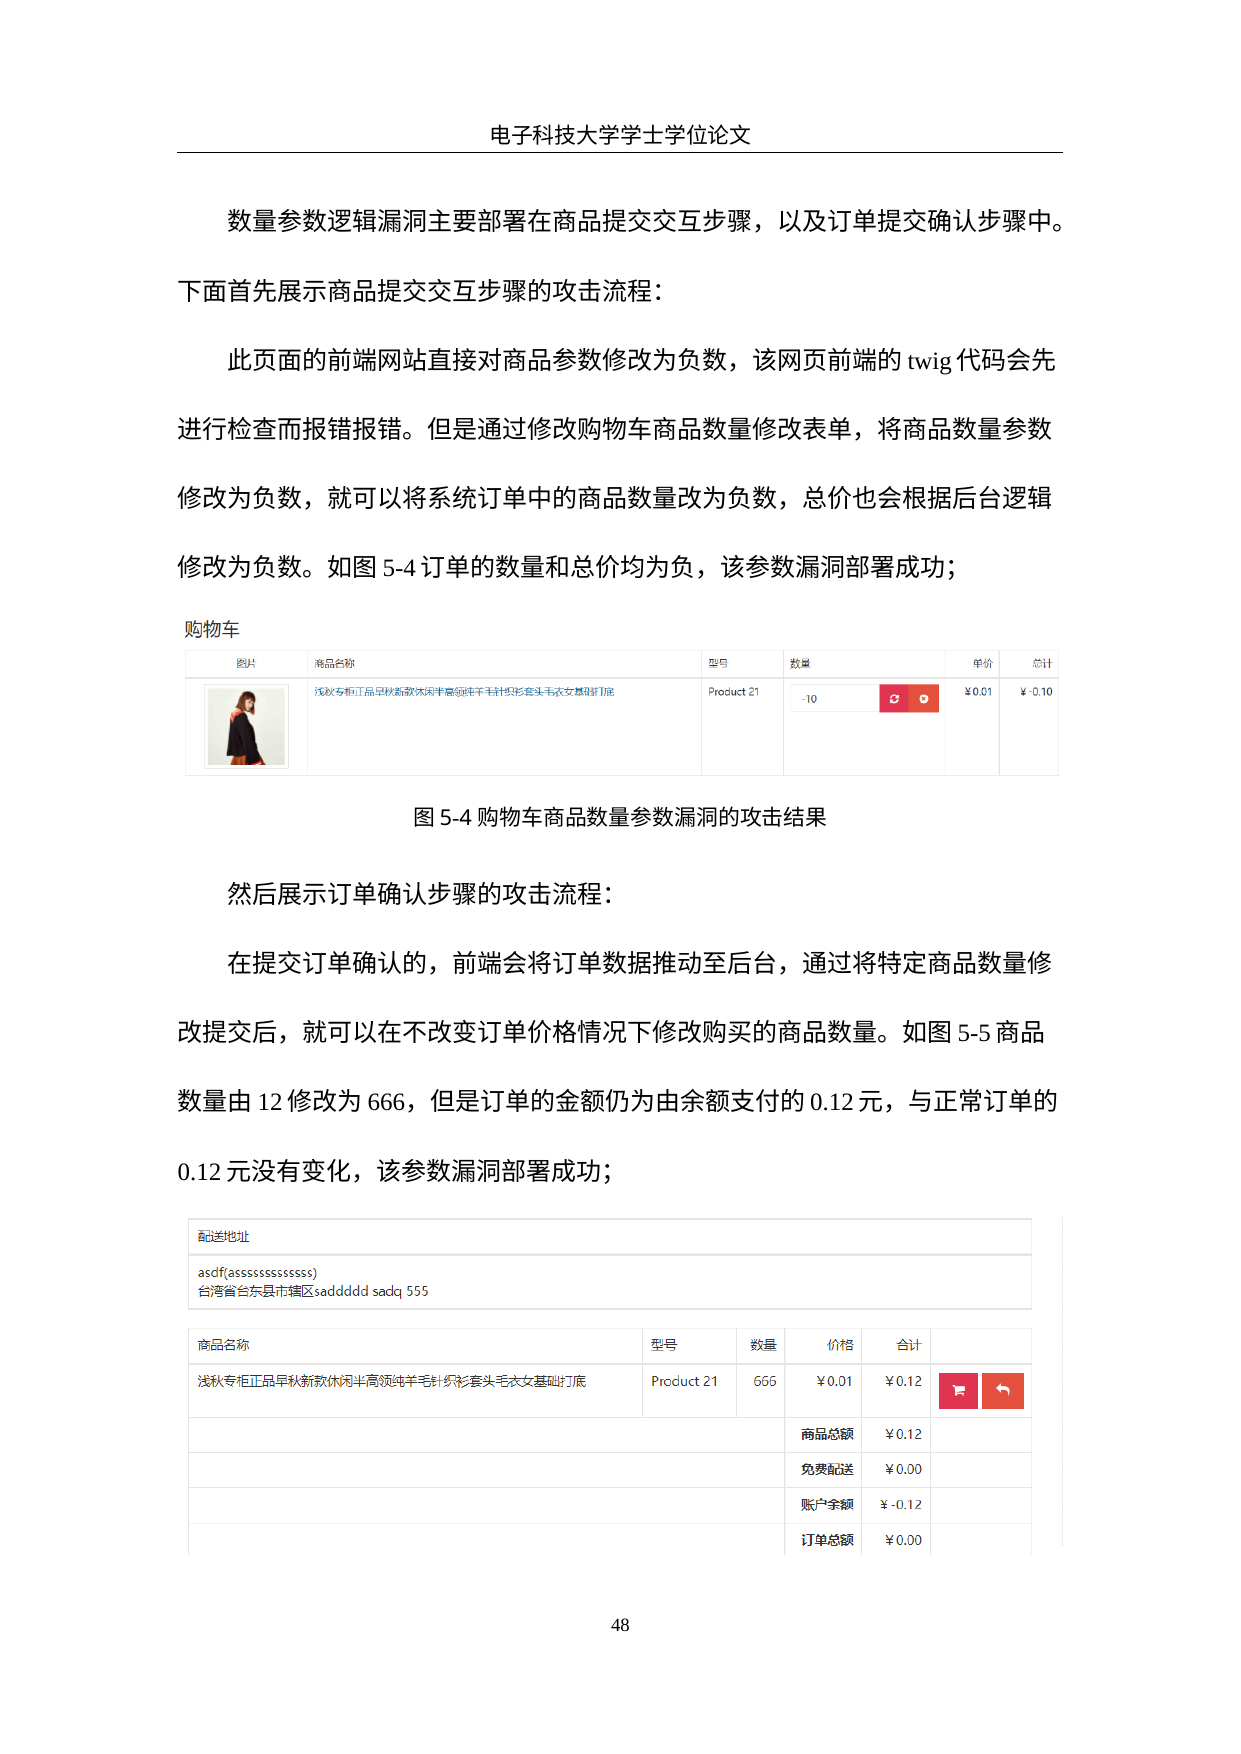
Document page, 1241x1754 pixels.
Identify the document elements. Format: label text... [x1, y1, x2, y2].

text 在提交订单确认的，前端会将订单数据推动至后台，通过将特定商品数量修改提交后，就可以在不改变订单价格情况下修改购买的商品数量。如图5-5商品数量由12修改为666，但是订单的金额仍为由余额支付的0.12元，与正常订单的0.12元没有变化，该参数漏洞部署成功； [177, 927, 1063, 1204]
text 数量参数逻辑漏洞主要部署在商品提交交互步骤，以及订单提交确认步骤中。下面首先展示商品提交交互步骤的攻击流程： [177, 185, 1063, 324]
picture [177, 1216, 1064, 1555]
text 此页面的前端网站直接对商品参数修改为负数，该网页前端的twig代码会先进行检查而报错报错。但是通过修改购物车商品数量修改表单，将商品数量参数修改为负数，就可以将系统订单中的商品数量改为负数，总价也会根据后台逻辑修改为负数。如图5-4订单的数量和总价均为负，该参数漏洞部署成功； [177, 324, 1063, 600]
picture [181, 612, 1059, 780]
text 然后展示订单确认步骤的攻击流程： [177, 858, 1063, 927]
text 图5-4 购物车商品数量参数漏洞的攻击结果 [177, 798, 1063, 833]
